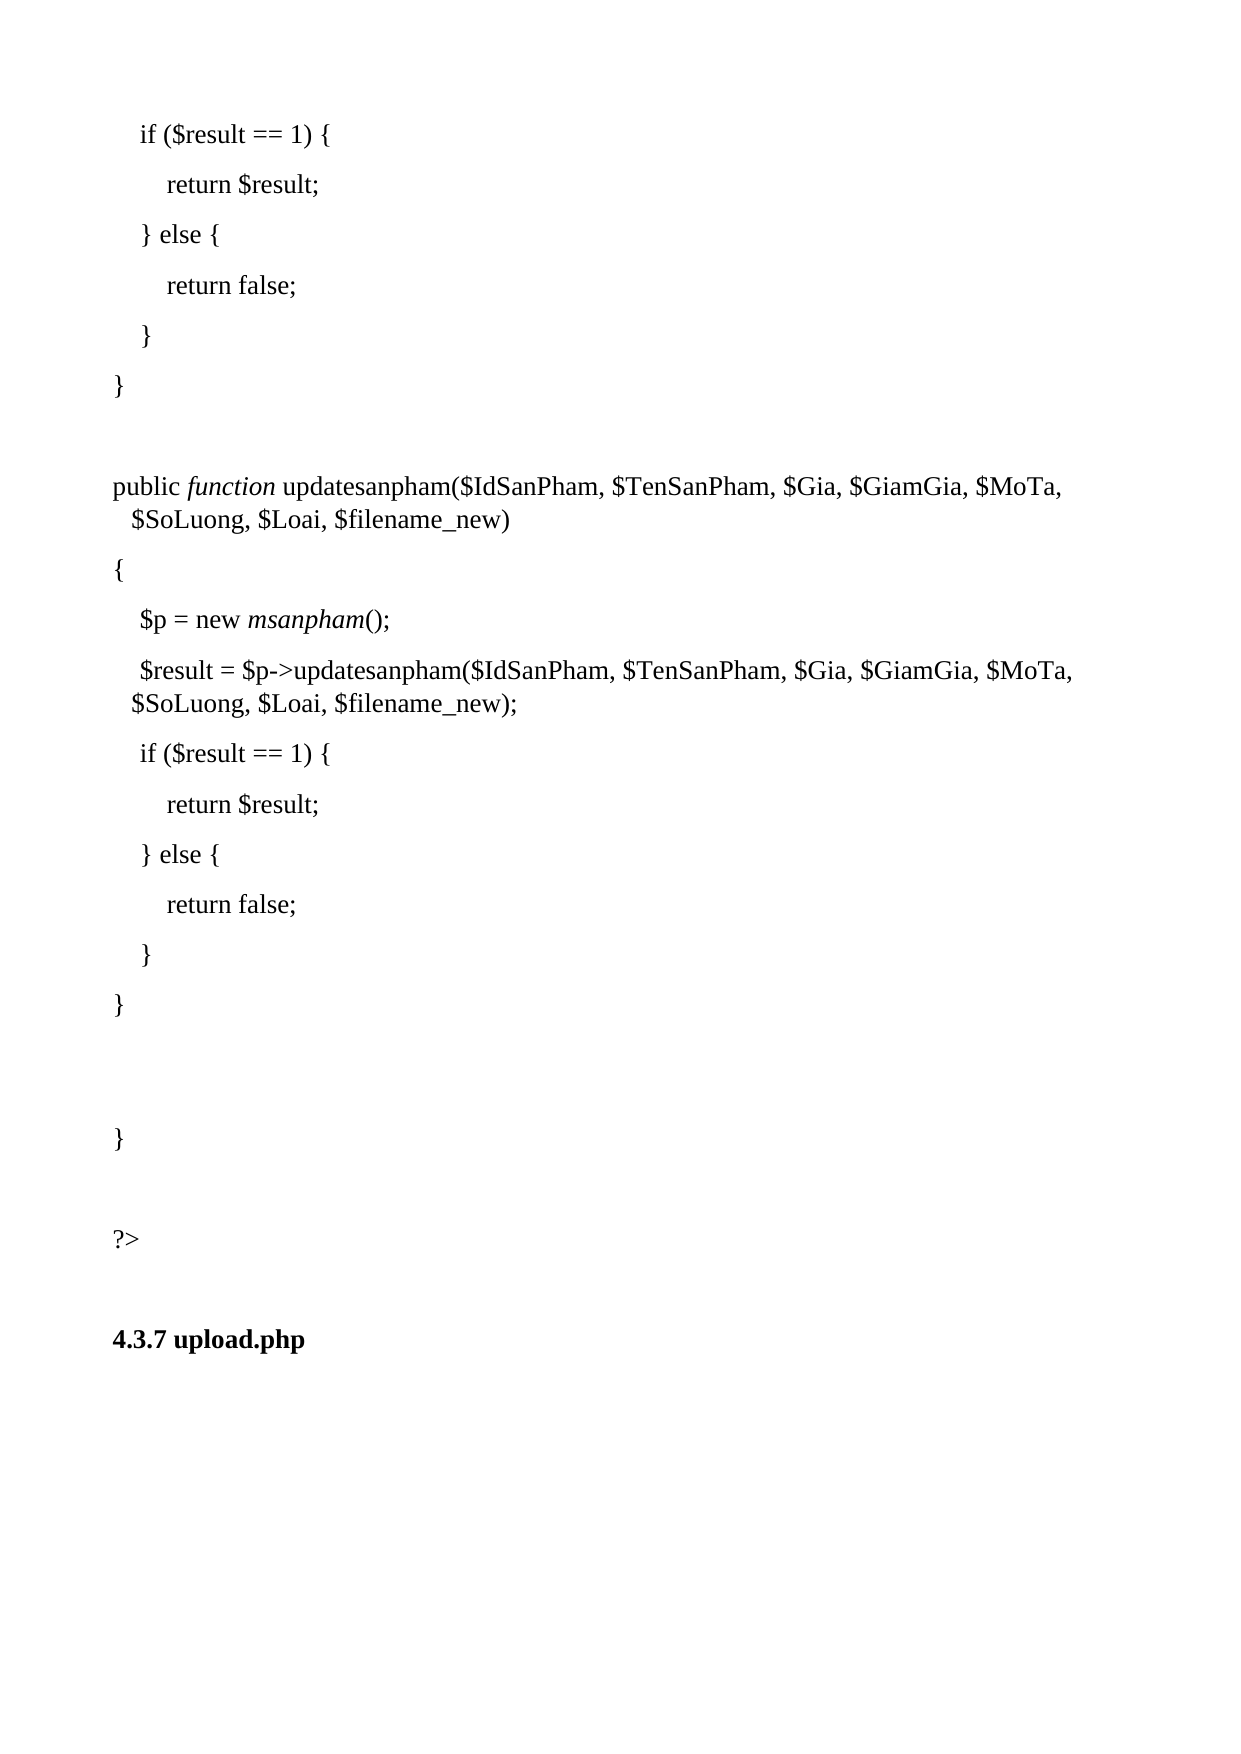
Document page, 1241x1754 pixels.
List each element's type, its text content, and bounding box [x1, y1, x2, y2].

text } [112, 369, 1134, 400]
text return $result; [112, 168, 1134, 199]
text if ($result == 1) { [112, 737, 1134, 769]
text return false; [112, 888, 1134, 919]
text ?> [112, 1223, 1134, 1254]
text } else { [112, 218, 1134, 250]
text } [112, 938, 1134, 969]
text } else { [112, 838, 1134, 869]
text } [112, 988, 1134, 1020]
text return $result; [112, 788, 1134, 819]
text public function updatesanpham($IdSanPham, $TenSanPham, $Gia, $GiamGia, $MoTa, $SoLuong, $Loai, $filename_new) [112, 469, 1134, 534]
text } [112, 319, 1134, 350]
text if ($result == 1) { [112, 118, 1134, 149]
text { [112, 553, 1134, 584]
text $p = new msanpham(); [112, 603, 1134, 635]
text $result = $p->updatesanpham($IdSanPham, $TenSanPham, $Gia, $GiamGia, $MoTa, $SoLuong, $Loai, $filename_new); [112, 654, 1134, 718]
text return false; [112, 269, 1134, 300]
text } [112, 1122, 1134, 1154]
text 4.3.7 upload.php [112, 1323, 1134, 1354]
